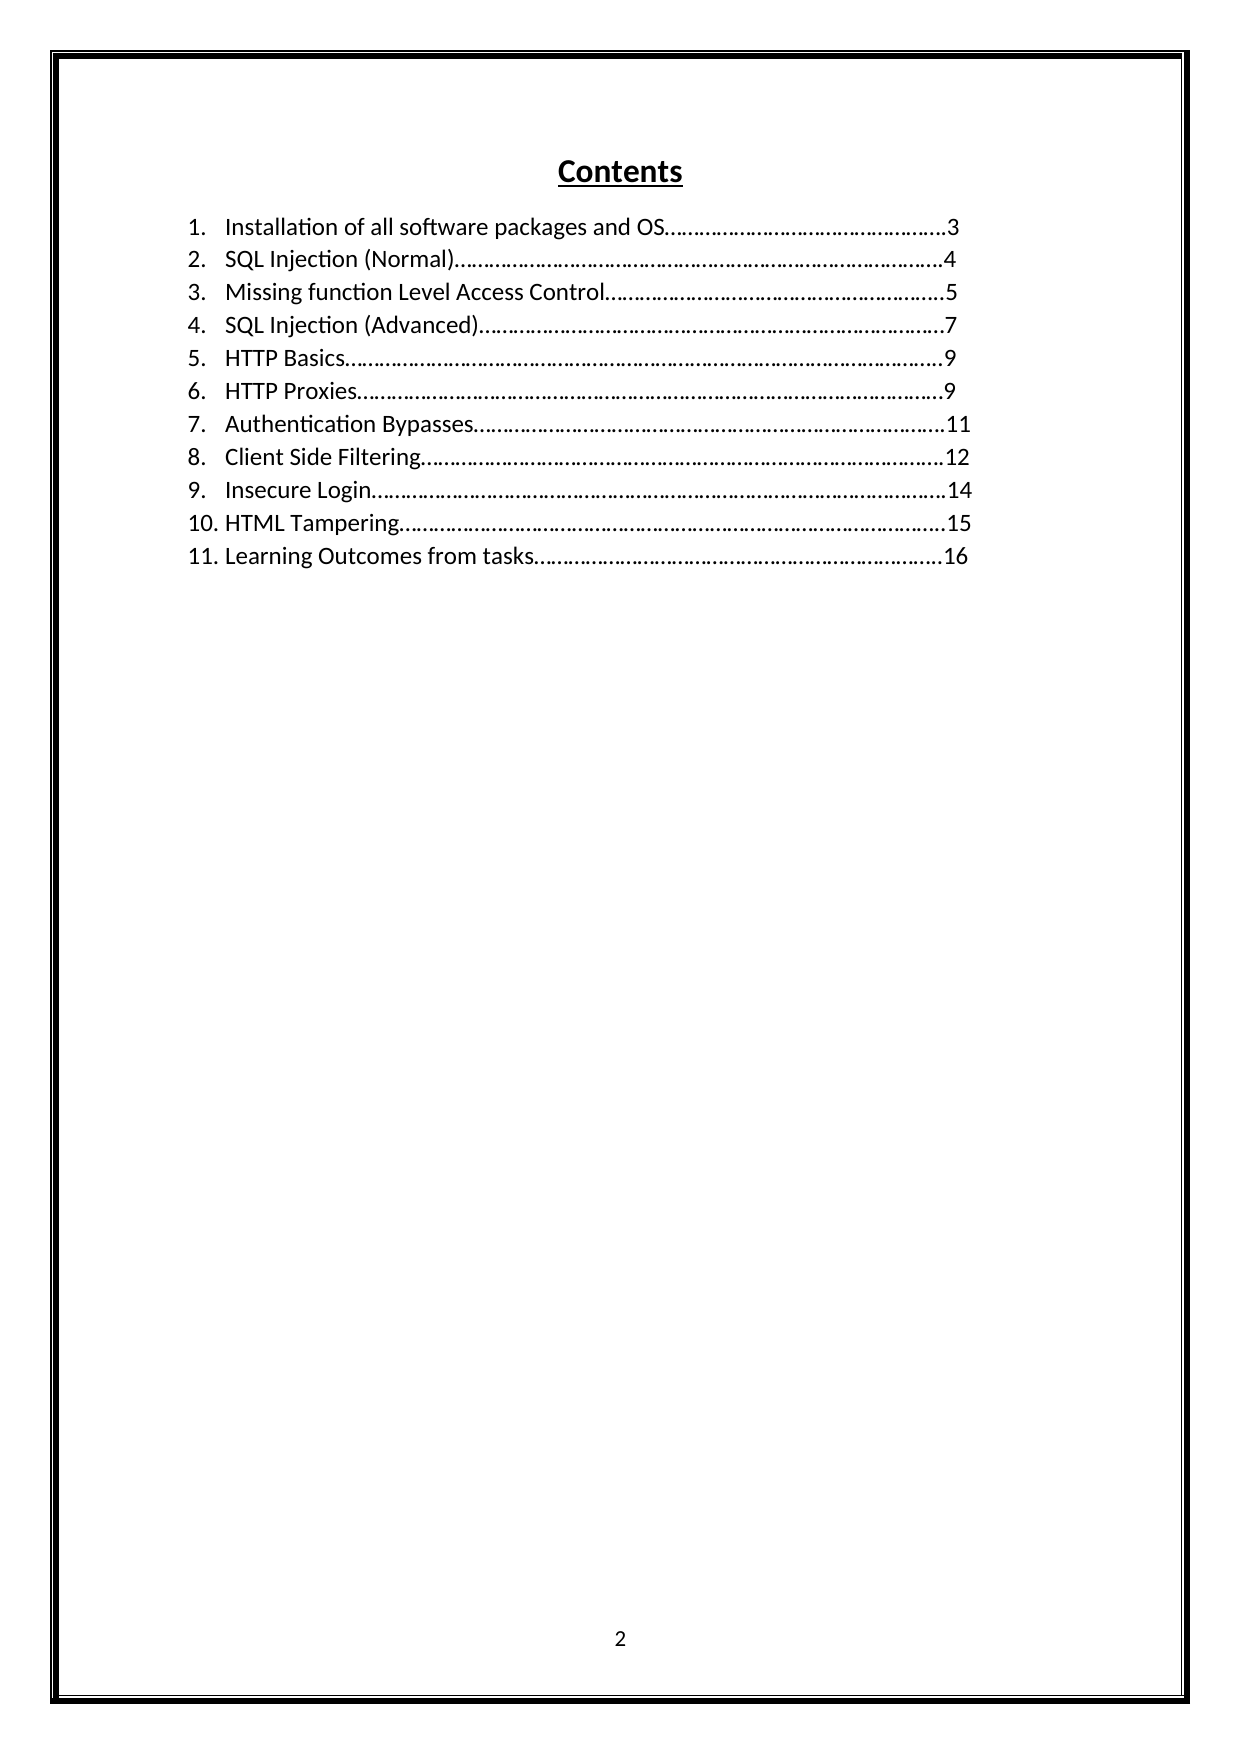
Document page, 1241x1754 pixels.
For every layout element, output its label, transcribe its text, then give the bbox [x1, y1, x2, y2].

list HTTP Basics…………………………………………………………………………………………..9 [187, 342, 1090, 373]
list Missing function Level Access Control…………………………………………………..5 [187, 276, 1090, 307]
list Authentication Bypasses……………………………………………………………………….11 [187, 408, 1090, 439]
list Installation of all software packages and OS………………………………………….3 [187, 211, 1090, 241]
list Learning Outcomes from tasks……………………………………………………………..16 [187, 540, 1090, 570]
list Client Side Filtering……………………………………………………………………………….12 [187, 441, 1090, 472]
list SQL Injection (Advanced)………………………………………………………………………7 [187, 309, 1090, 340]
text Contents [150, 150, 1090, 191]
list Insecure Login……………………………………………………………………………………….14 [187, 474, 1090, 504]
list HTML Tampering…………………………………………………………………………………..15 [187, 507, 1090, 537]
list SQL Injection (Normal)………………………………………………………………………….4 [187, 243, 1090, 274]
list HTTP Proxies…………………………………………………………………………………………9 [187, 375, 1090, 406]
